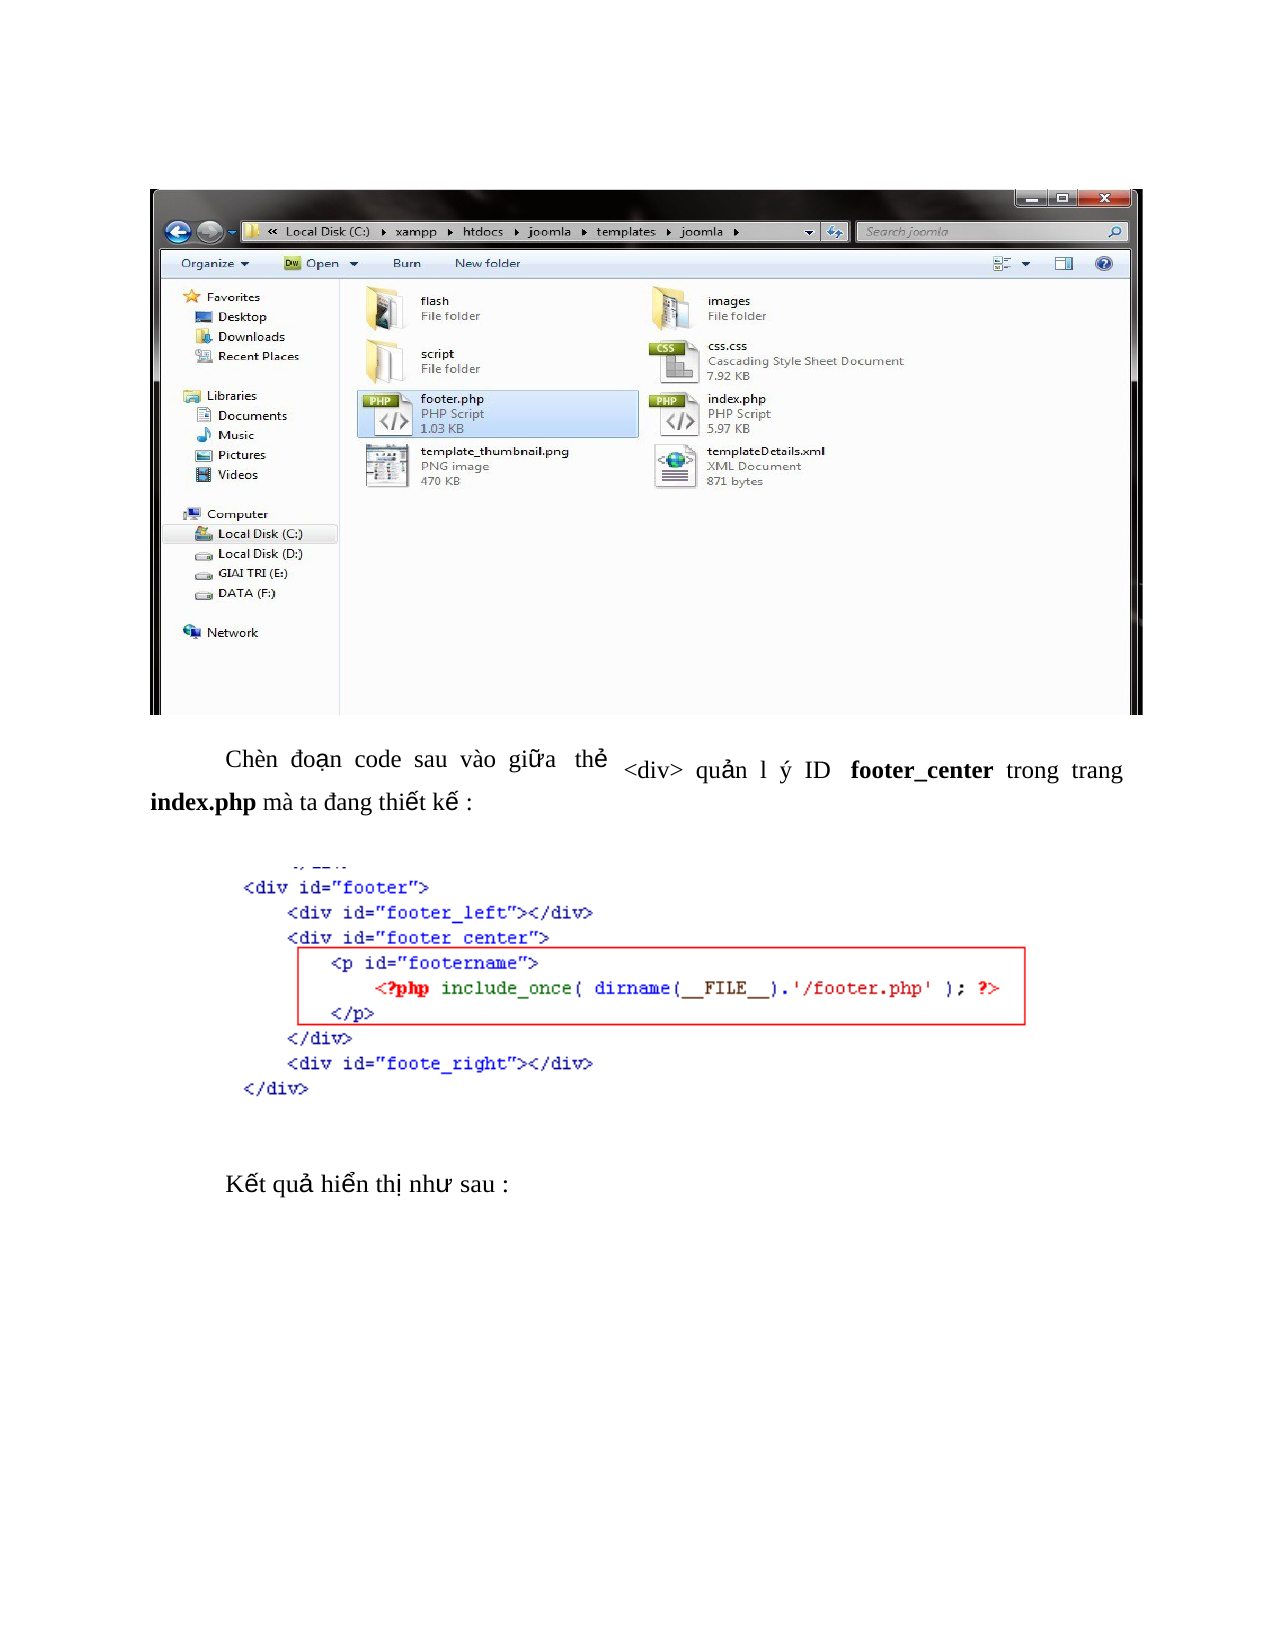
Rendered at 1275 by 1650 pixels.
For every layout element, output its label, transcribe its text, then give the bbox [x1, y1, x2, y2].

picture [150, 189, 1143, 715]
picture [199, 867, 1076, 1101]
text Kết quả hiển thị như sau : [225, 1169, 1154, 1198]
text index.php mà ta đang thiết kế : [150, 787, 610, 816]
text Chèn đoạn code sau vào giữa thẻ [225, 744, 610, 773]
text footer_center trong trang [851, 756, 1154, 784]
text <div> quản l ý ID [623, 756, 836, 784]
